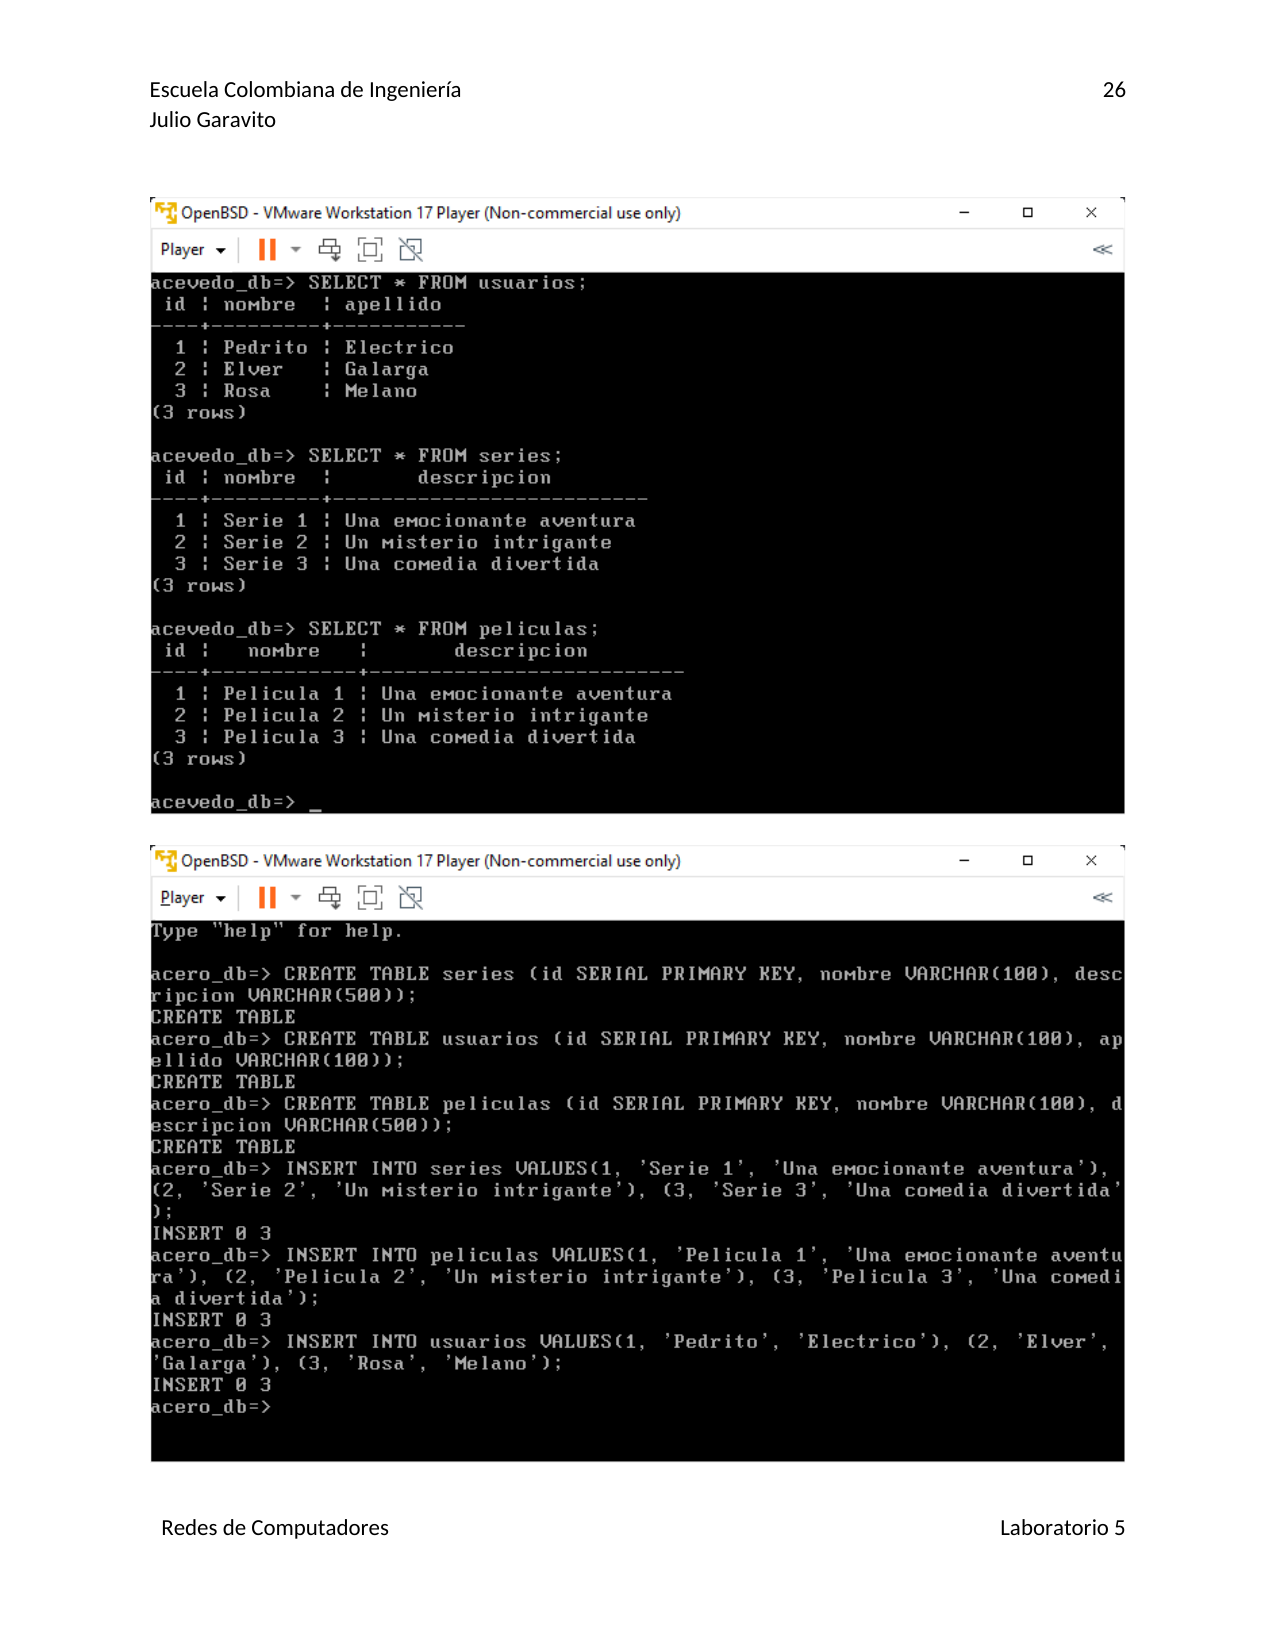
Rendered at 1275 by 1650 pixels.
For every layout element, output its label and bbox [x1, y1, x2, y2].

picture [150, 197, 1125, 815]
picture [150, 845, 1125, 1463]
